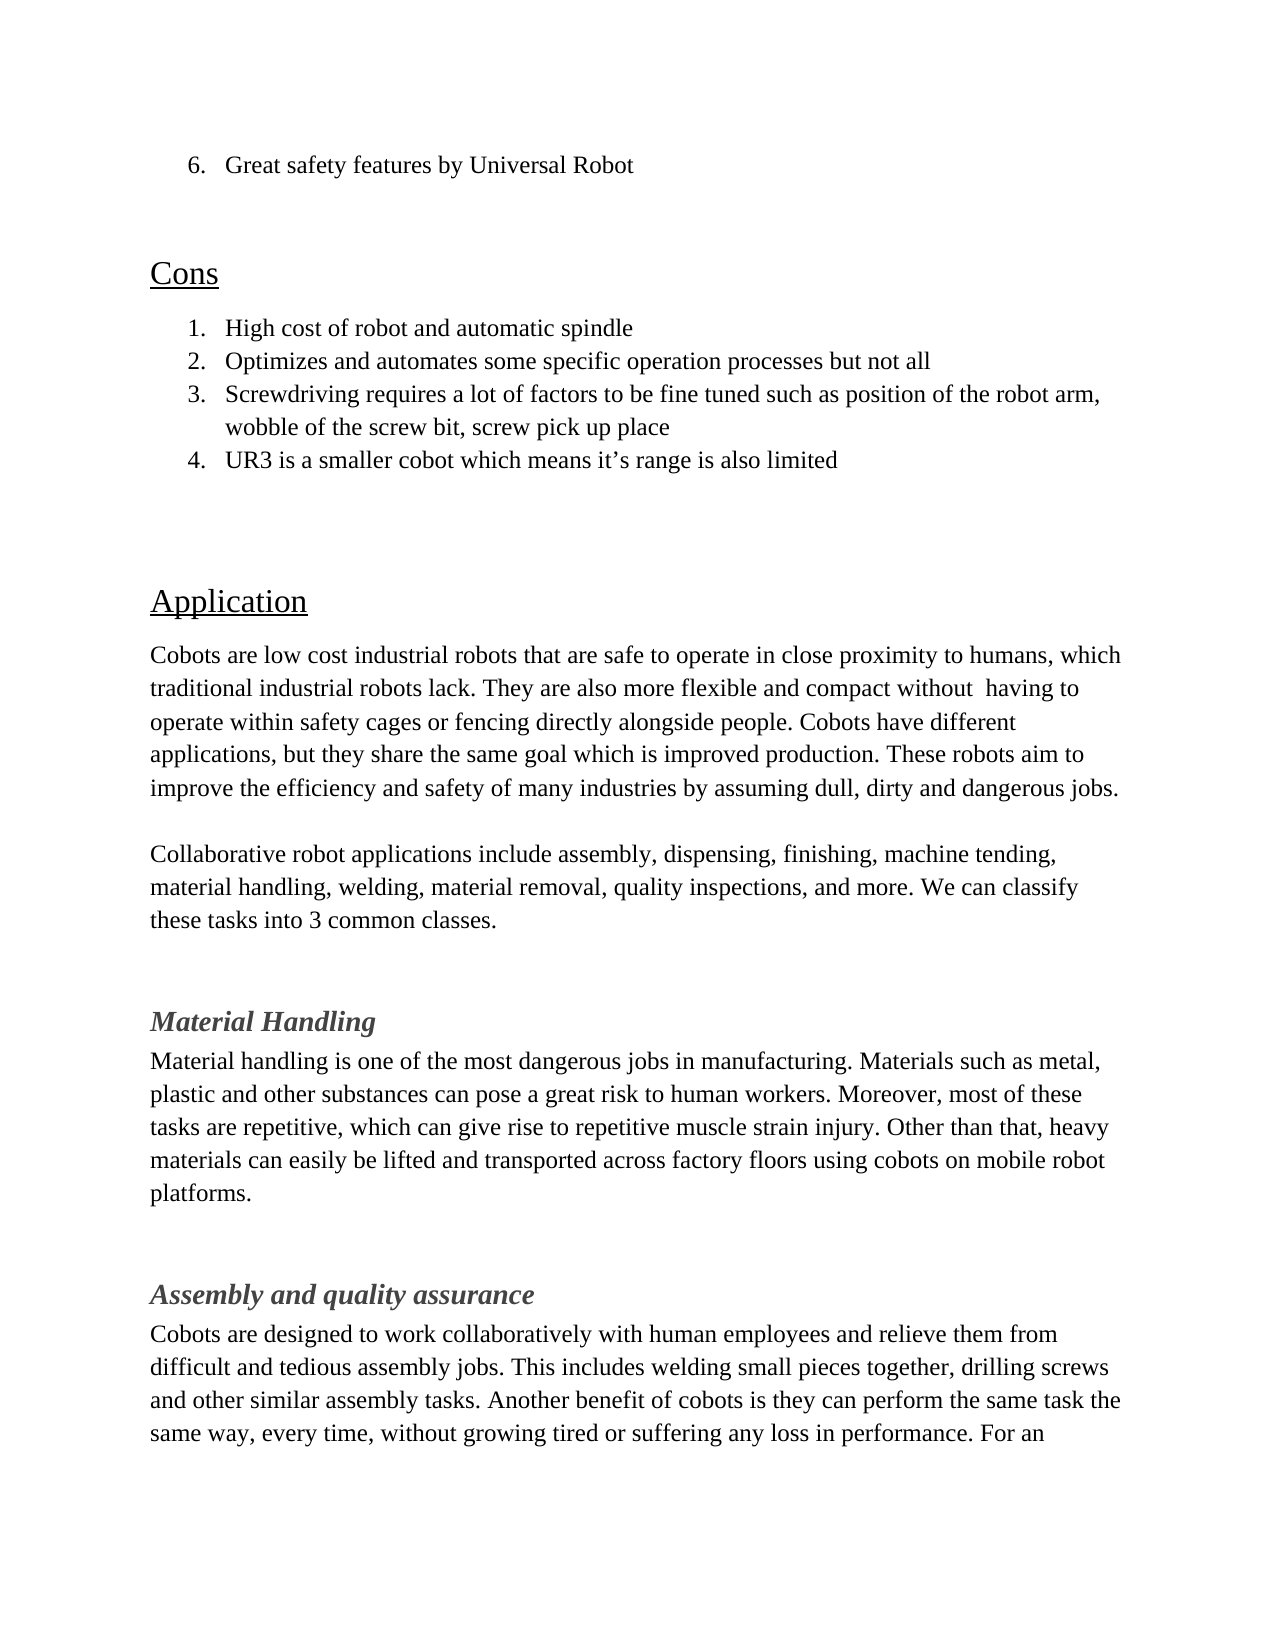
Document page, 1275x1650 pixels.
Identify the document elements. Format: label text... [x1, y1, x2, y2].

subtitle Material Handling [150, 1004, 1125, 1038]
list High cost of robot and automatic spindle [187, 313, 1125, 341]
subtitle Cons [150, 253, 1125, 292]
list Optimizes and automates some specific operation processes but not all [187, 346, 1125, 374]
text Collaborative robot applications include assembly, dispensing, finishing, machine tending, material handling, welding, material removal, quality inspections, and more. We can classify these tasks into 3 common classes. [150, 839, 1125, 933]
subtitle Assembly and quality assurance [150, 1277, 1125, 1311]
list Screwdriving requires a lot of factors to be fine tuned such as position of the robot arm, wobble of the screw bit, screw pick up place [187, 379, 1125, 441]
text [150, 1319, 1125, 1447]
text Material handling is one of the most dangerous jobs in manufacturing. Materials such as metal, plastic and other substances can pose a great risk to human workers. Moreover, most of these tasks are repetitive, which can give rise to repetitive muscle strain injury. Other than that, heavy materials can easily be lifted and transported across factory floors using cobots on mobile robot platforms. [150, 1046, 1125, 1207]
text Cobots are low cost industrial robots that are safe to operate in close proximity to humans, which traditional industrial robots lack. They are also more flexible and compact without having to operate within safety cages or fencing directly alongside people. Cobots have different applications, but they share the same goal which is improved production. These robots aim to improve the efficiency and safety of many industries by assuming dull, dirty and dangerous jobs. [150, 641, 1125, 801]
list Great safety features by Universal Robot [187, 150, 1125, 179]
subtitle Application [150, 581, 1125, 620]
list UR3 is a smaller cobot which means it’s range is also limited [187, 445, 1125, 473]
